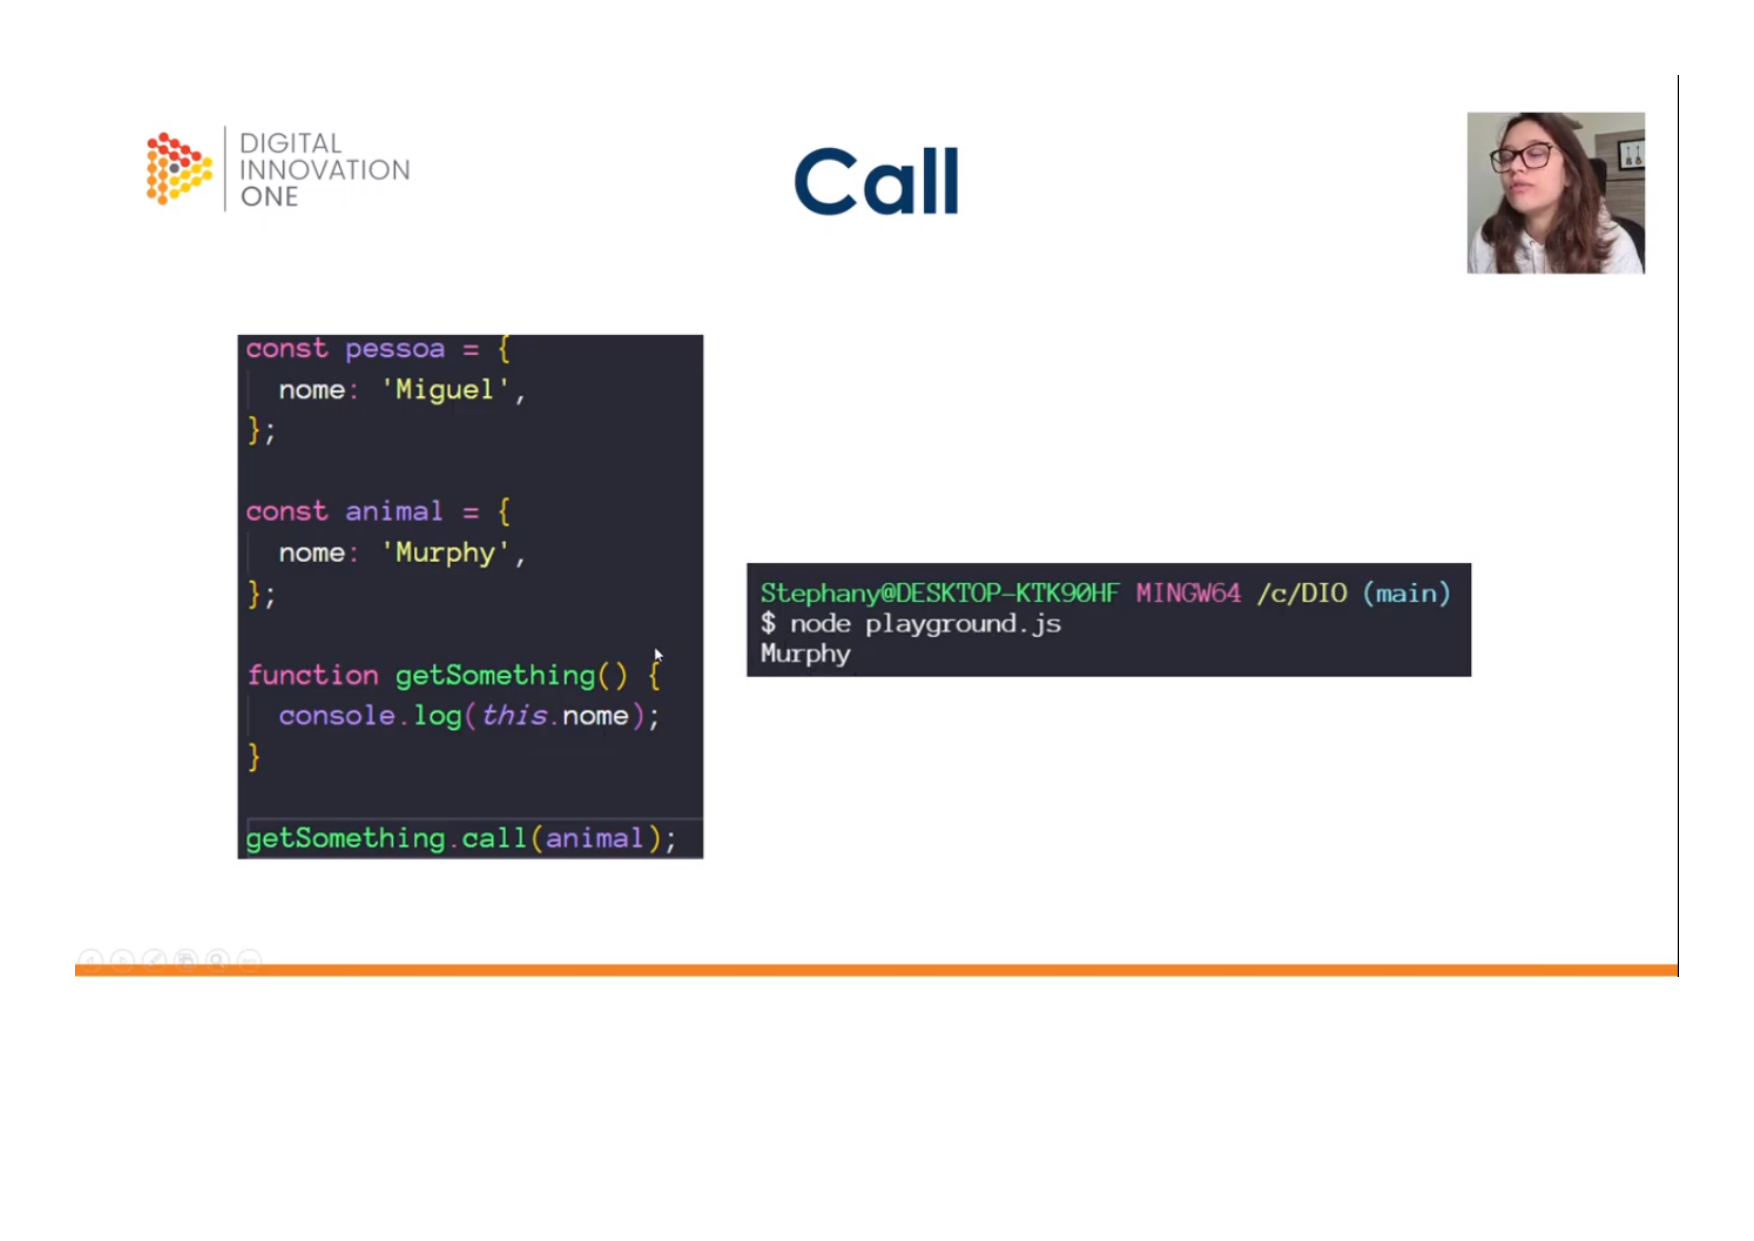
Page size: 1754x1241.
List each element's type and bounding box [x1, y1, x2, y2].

picture [75, 75, 1679, 977]
